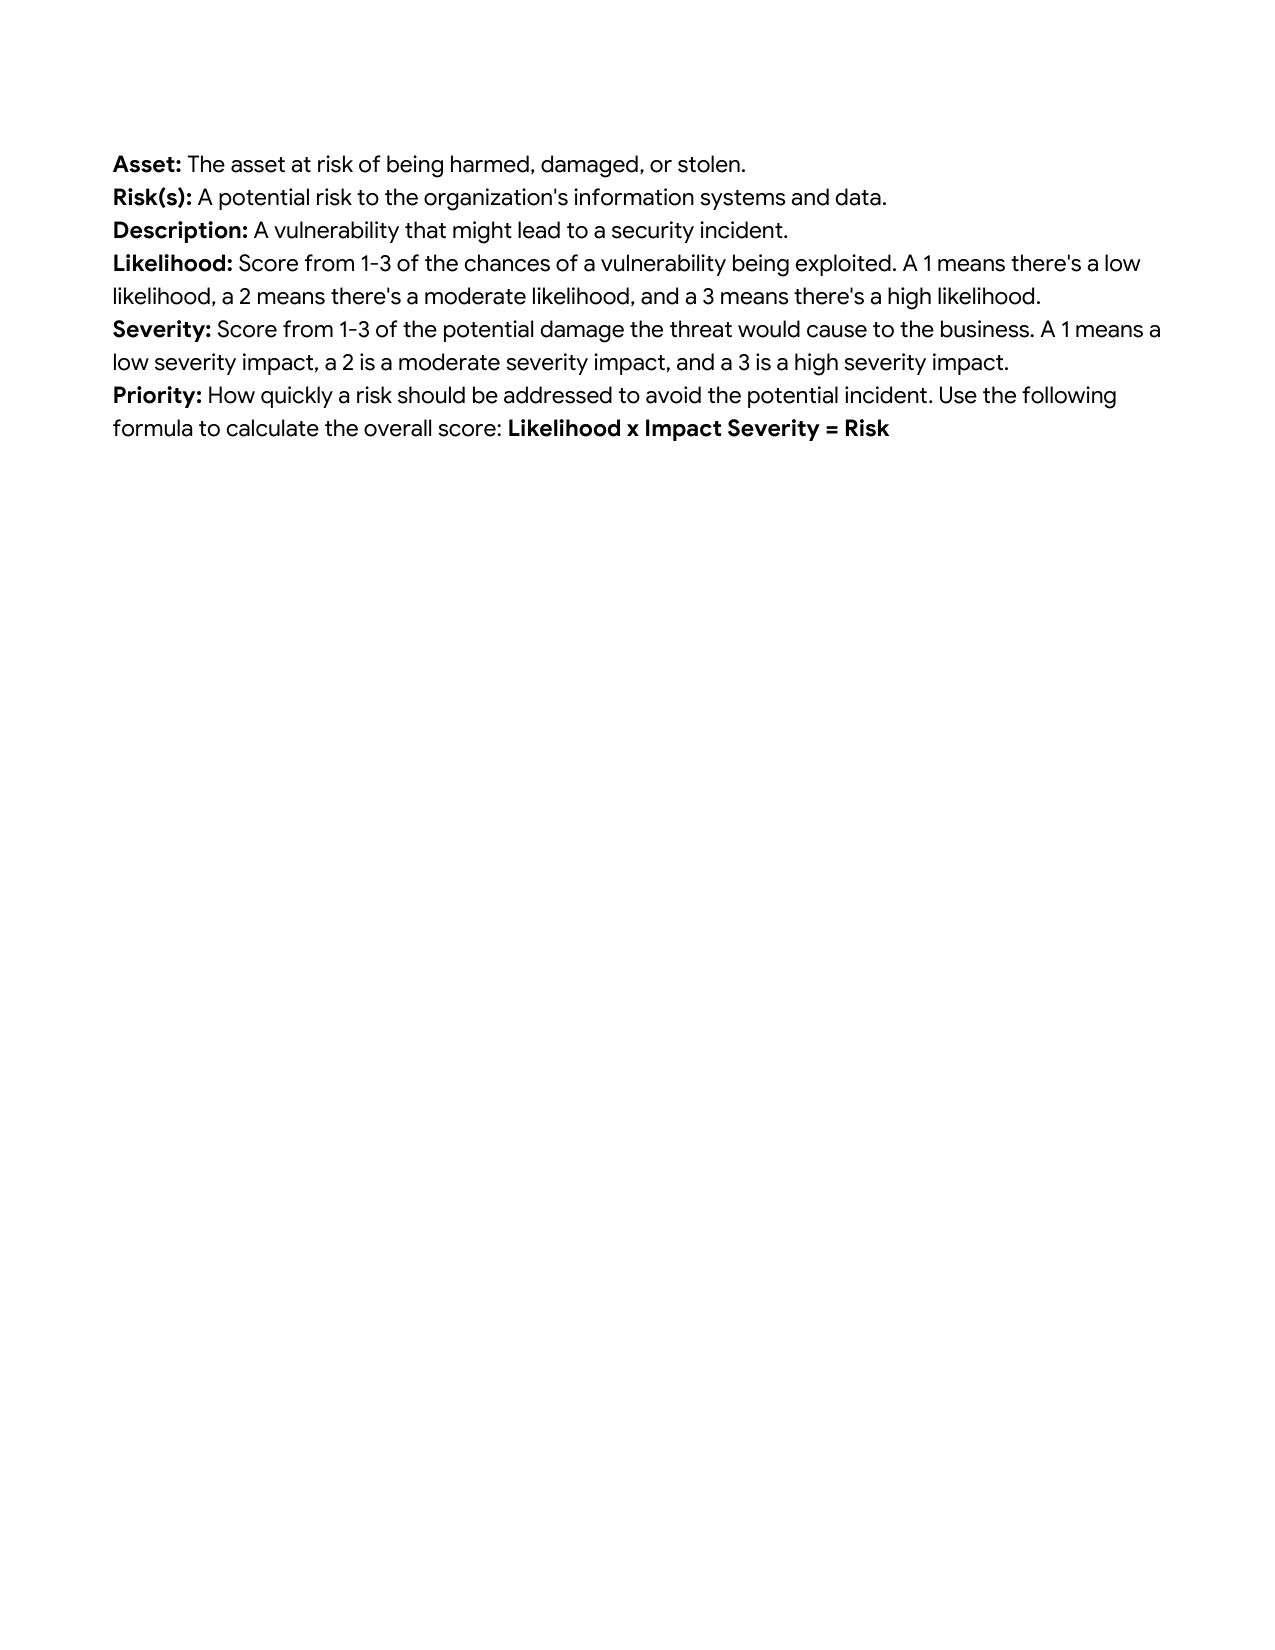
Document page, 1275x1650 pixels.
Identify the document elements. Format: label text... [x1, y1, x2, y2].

text Asset: The asset at risk of being harmed, damaged, or stolen. [112, 150, 1162, 179]
text Priority: How quickly a risk should be addressed to avoid the potential incident. Use the following formula to calculate the overall score: Likelihood x Impact Severity = Risk [112, 381, 1162, 443]
text Risk(s): A potential risk to the organization's information systems and data. [112, 183, 1162, 212]
text Severity: Score from 1-3 of the potential damage the threat would cause to the business. A 1 means a low severity impact, a 2 is a moderate severity impact, and a 3 is a high severity impact. [112, 315, 1162, 377]
text Description: A vulnerability that might lead to a security incident. [112, 216, 1162, 245]
text Likelihood: Score from 1-3 of the chances of a vulnerability being exploited. A 1 means there's a low likelihood, a 2 means there's a moderate likelihood, and a 3 means there's a high likelihood. [112, 249, 1162, 311]
